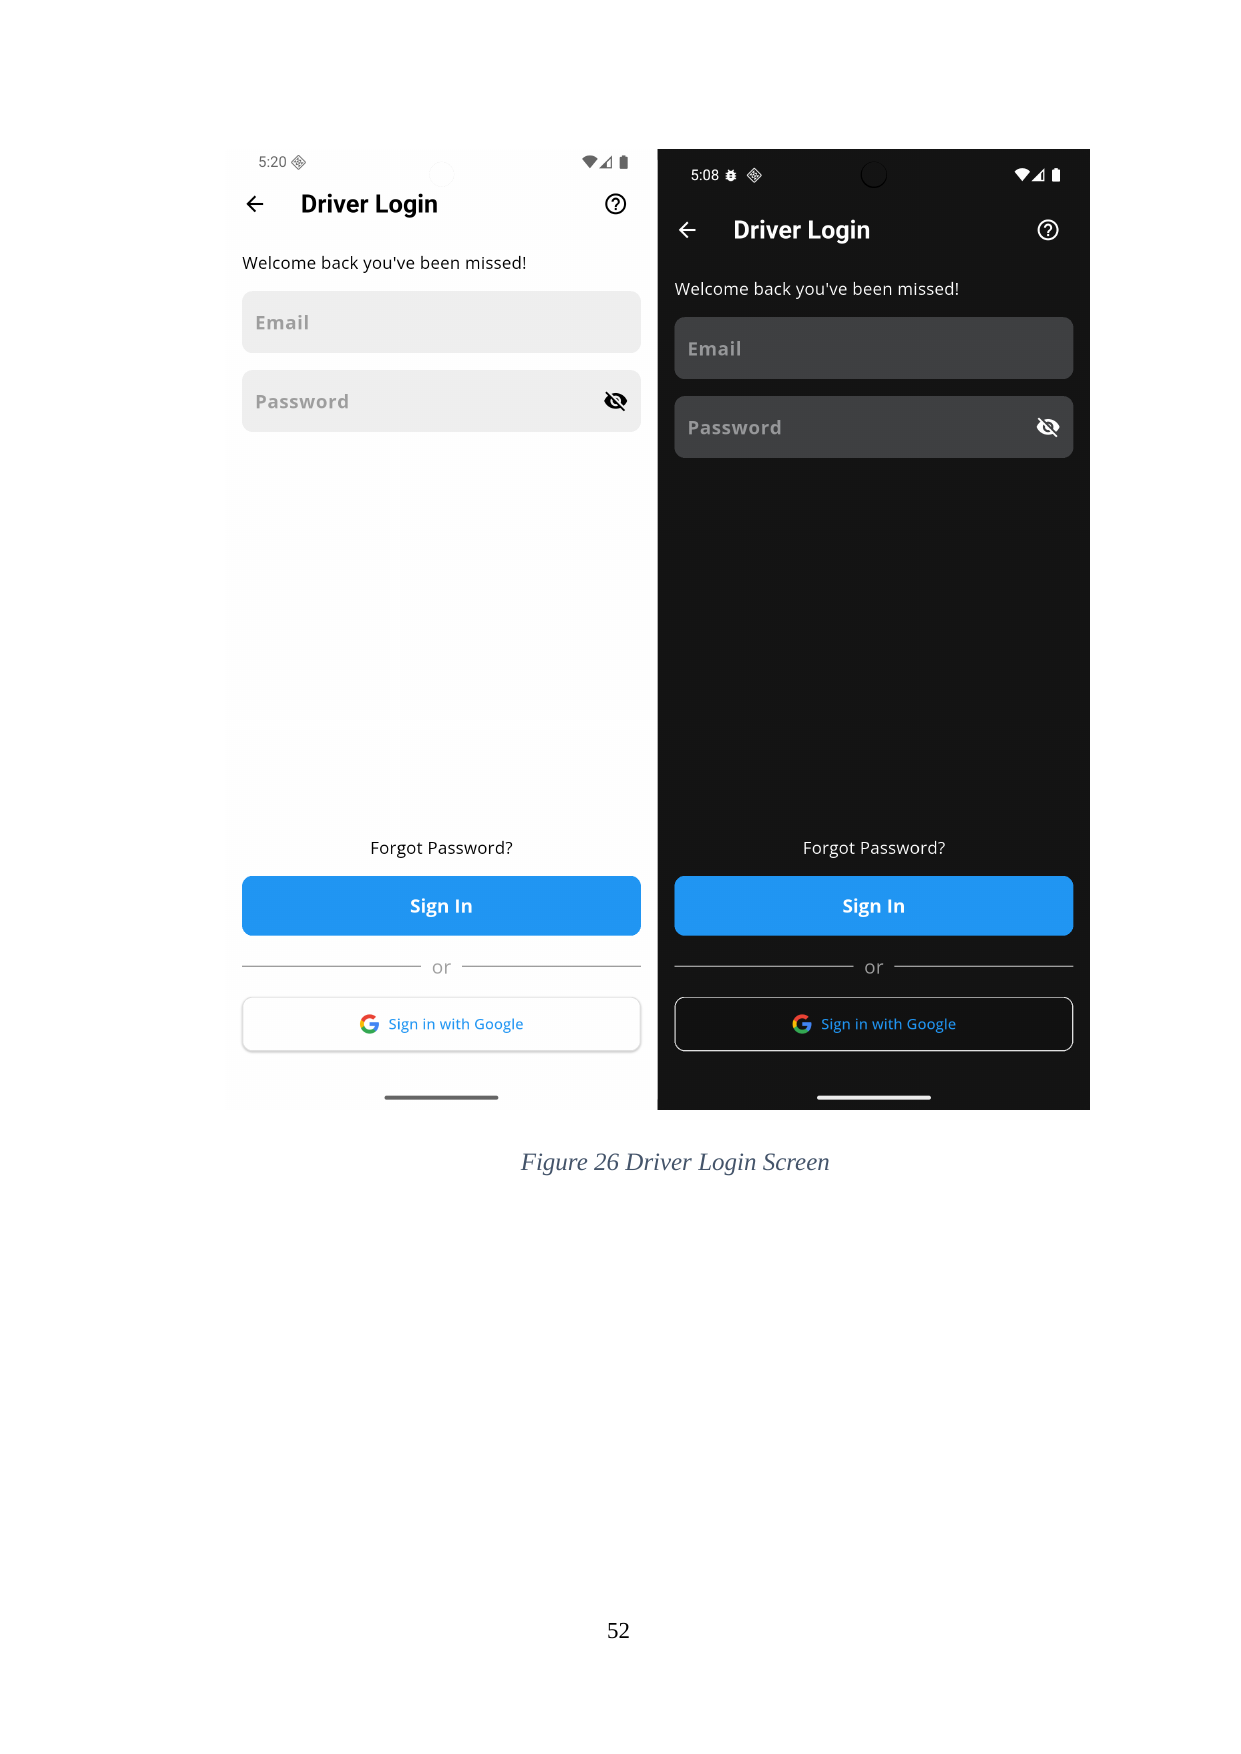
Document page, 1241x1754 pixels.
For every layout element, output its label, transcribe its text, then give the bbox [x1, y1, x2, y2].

picture [225, 149, 1090, 1110]
text Figure 26 Driver Login Screen [262, 1147, 1090, 1176]
